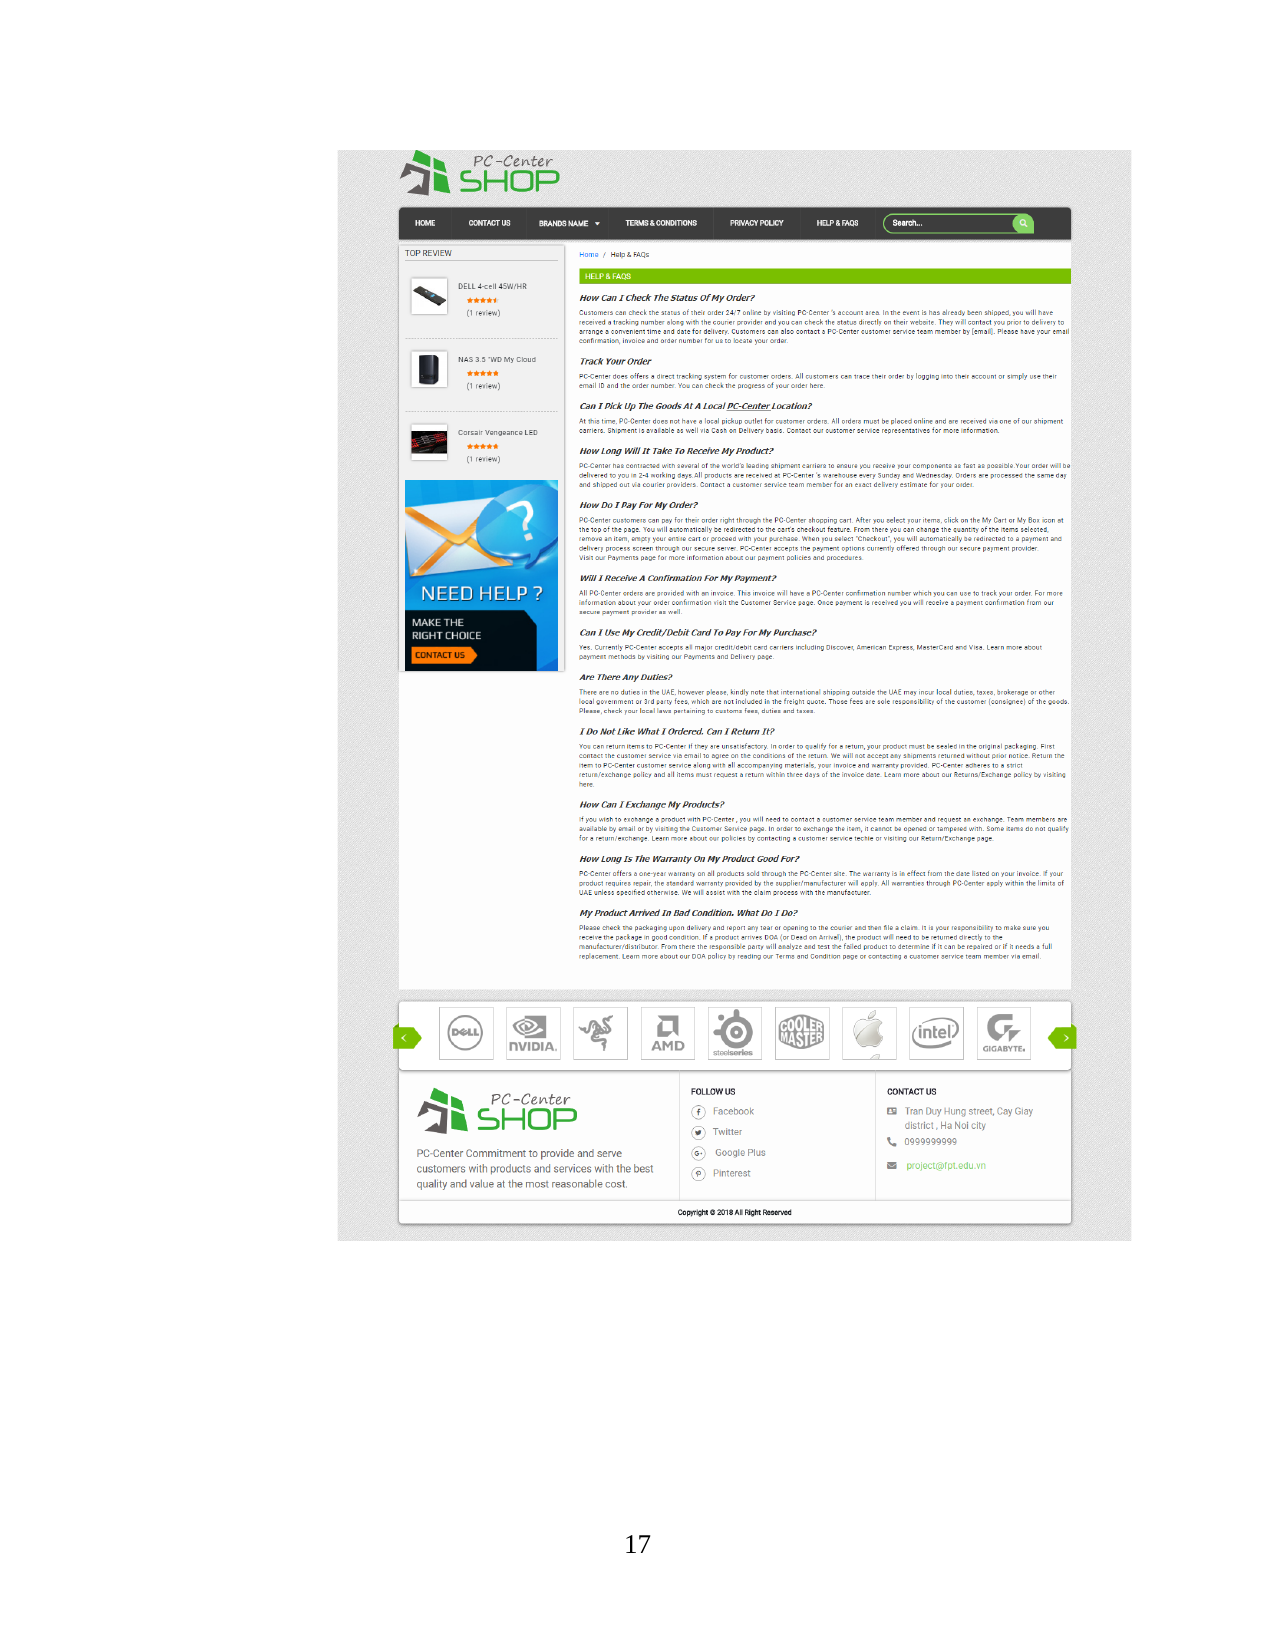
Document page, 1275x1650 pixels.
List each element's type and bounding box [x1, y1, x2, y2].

picture [337, 150, 1132, 1241]
